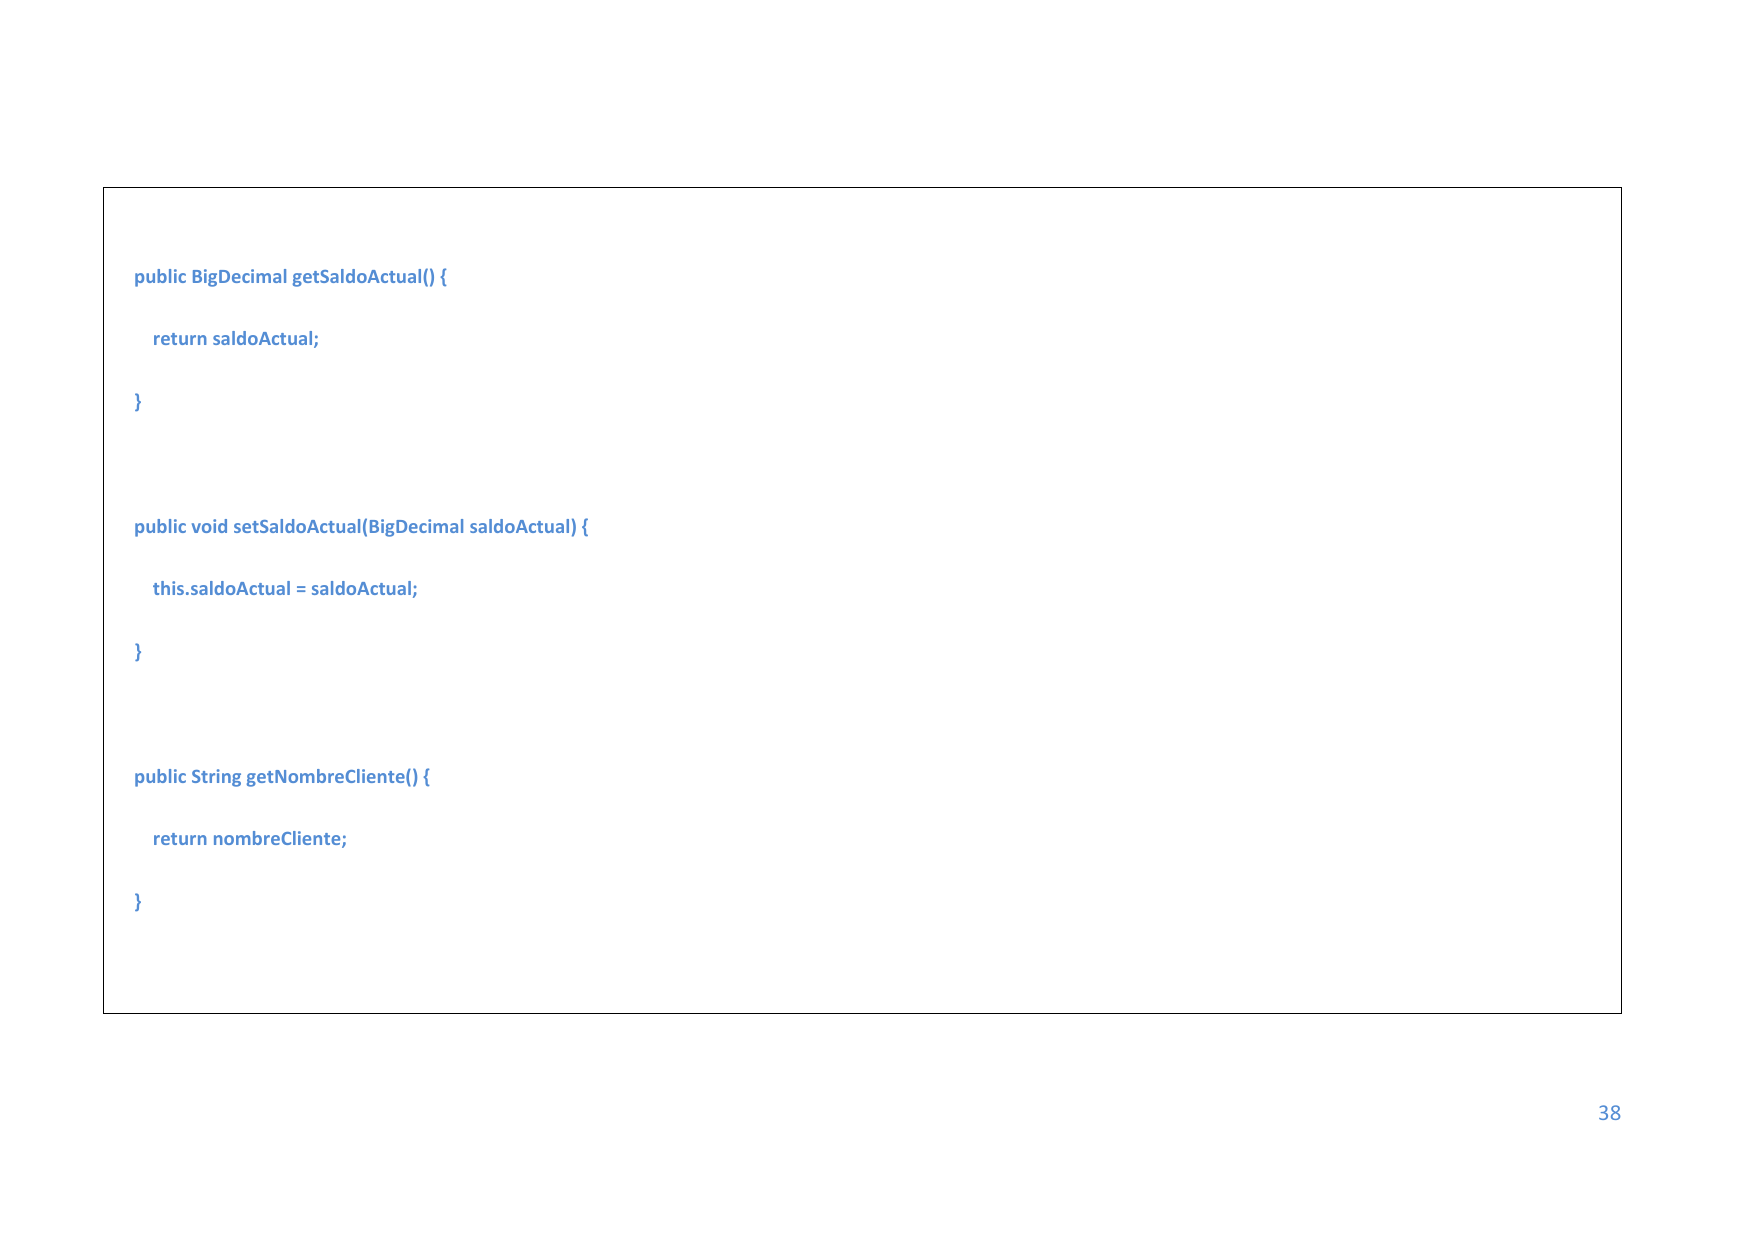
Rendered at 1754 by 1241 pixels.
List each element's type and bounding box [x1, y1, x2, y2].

table_header [104, 188, 1621, 1013]
